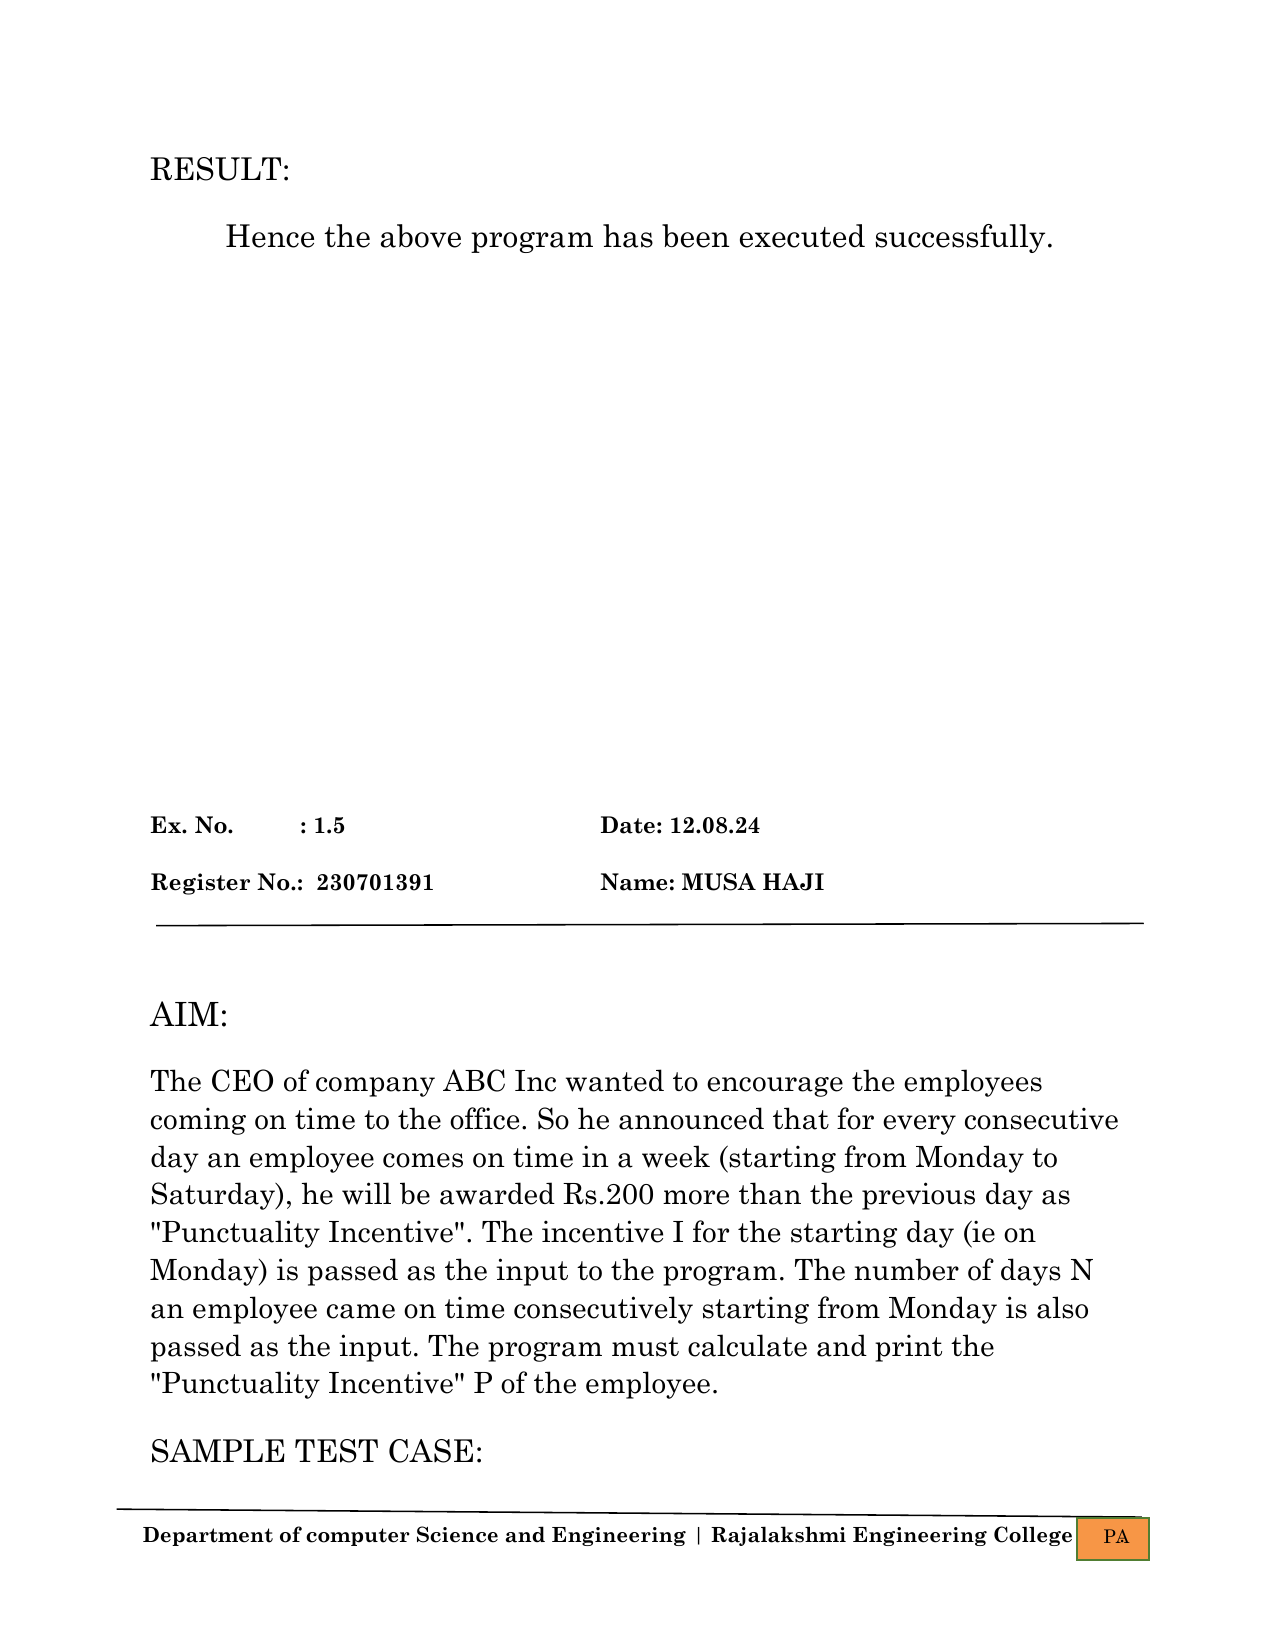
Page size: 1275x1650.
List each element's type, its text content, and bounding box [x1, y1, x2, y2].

text Hence the above program has been executed successfully. [150, 217, 1125, 254]
text RESULT: [150, 150, 1125, 188]
text Register No.: 230701391 Name: MUSA HAJI [150, 867, 1125, 895]
text Ex. No. : 1.5 Date: 12.08.24 [150, 811, 1125, 838]
text The CEO of company ABC Inc wanted to encourage the employees coming on time to the office. So he announced that for every consecutive day an employee comes on time in a week (starting from Monday to Saturday), he will be awarded Rs.200 more than the previous day as "Punctuality Incentive". The incentive I for the starting day (ie on Monday) is passed as the input to the program. The number of days N an employee came on time consecutively starting from Monday is also passed as the input. The program must calculate and print the "Punctuality Incentive" P of the employee. [150, 1063, 1125, 1400]
text SAMPLE TEST CASE: [150, 1432, 1125, 1470]
text AIM: [150, 993, 1125, 1033]
